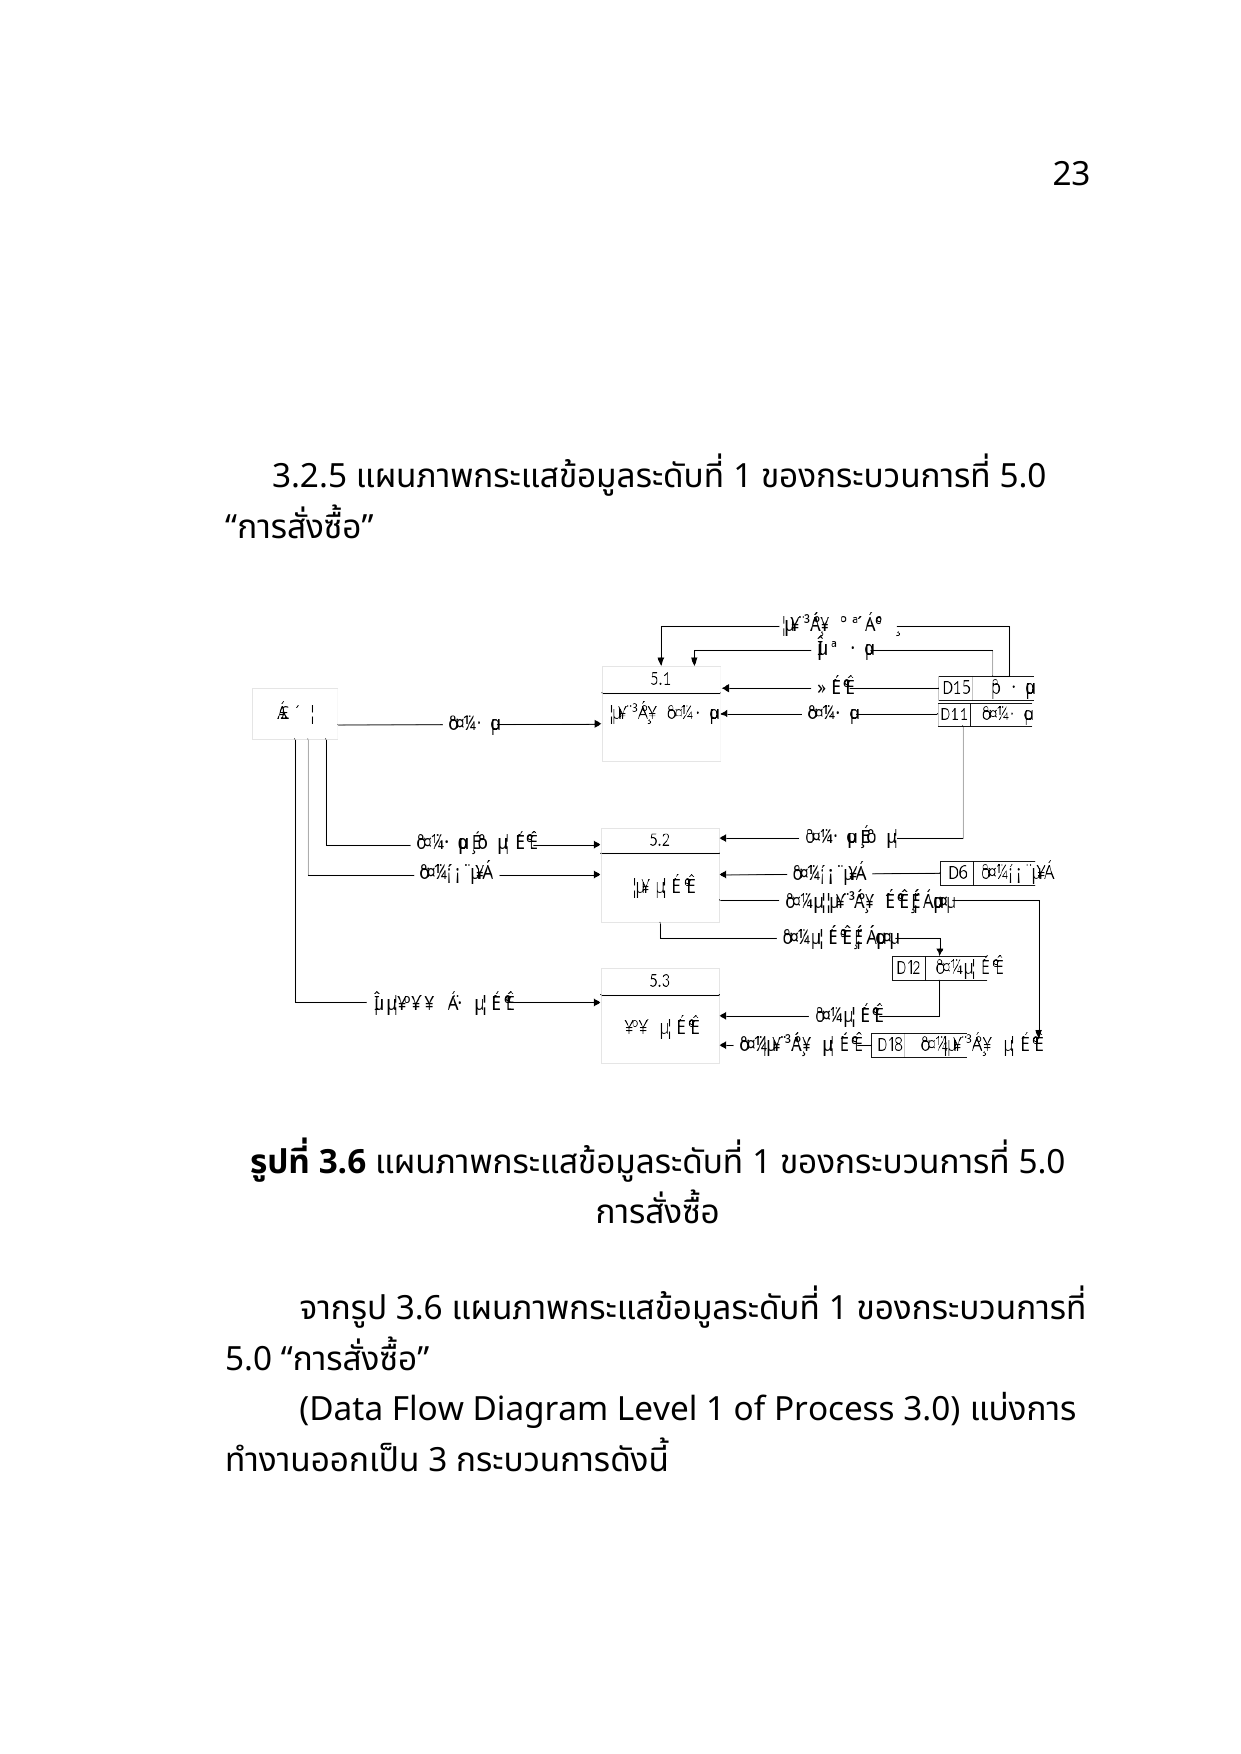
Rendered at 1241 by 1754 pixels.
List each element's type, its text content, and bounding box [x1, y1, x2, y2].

text จากรูป 3.6 แผนภาพกระแสข้อมูลระดับที่ 1 ของกระบวนการที่ 5.0 “การสั่งซื้อ” [225, 1284, 1090, 1385]
text รูปที่ 3.6 แผนภาพกระแสข้อมูลระดับที่ 1 ของกระบวนการที่ 5.0 การสั่งซื้อ [225, 1137, 1090, 1238]
text 3.2.5 แผนภาพกระแสข้อมูลระดับที่ 1 ของกระบวนการที่ 5.0 “การสั่งซื้อ” [225, 452, 1090, 553]
text (Data Flow Diagram Level 1 of Process 3.0) แบ่งการทำงานออกเป็น 3 กระบวนการดังนี้ [225, 1385, 1090, 1486]
